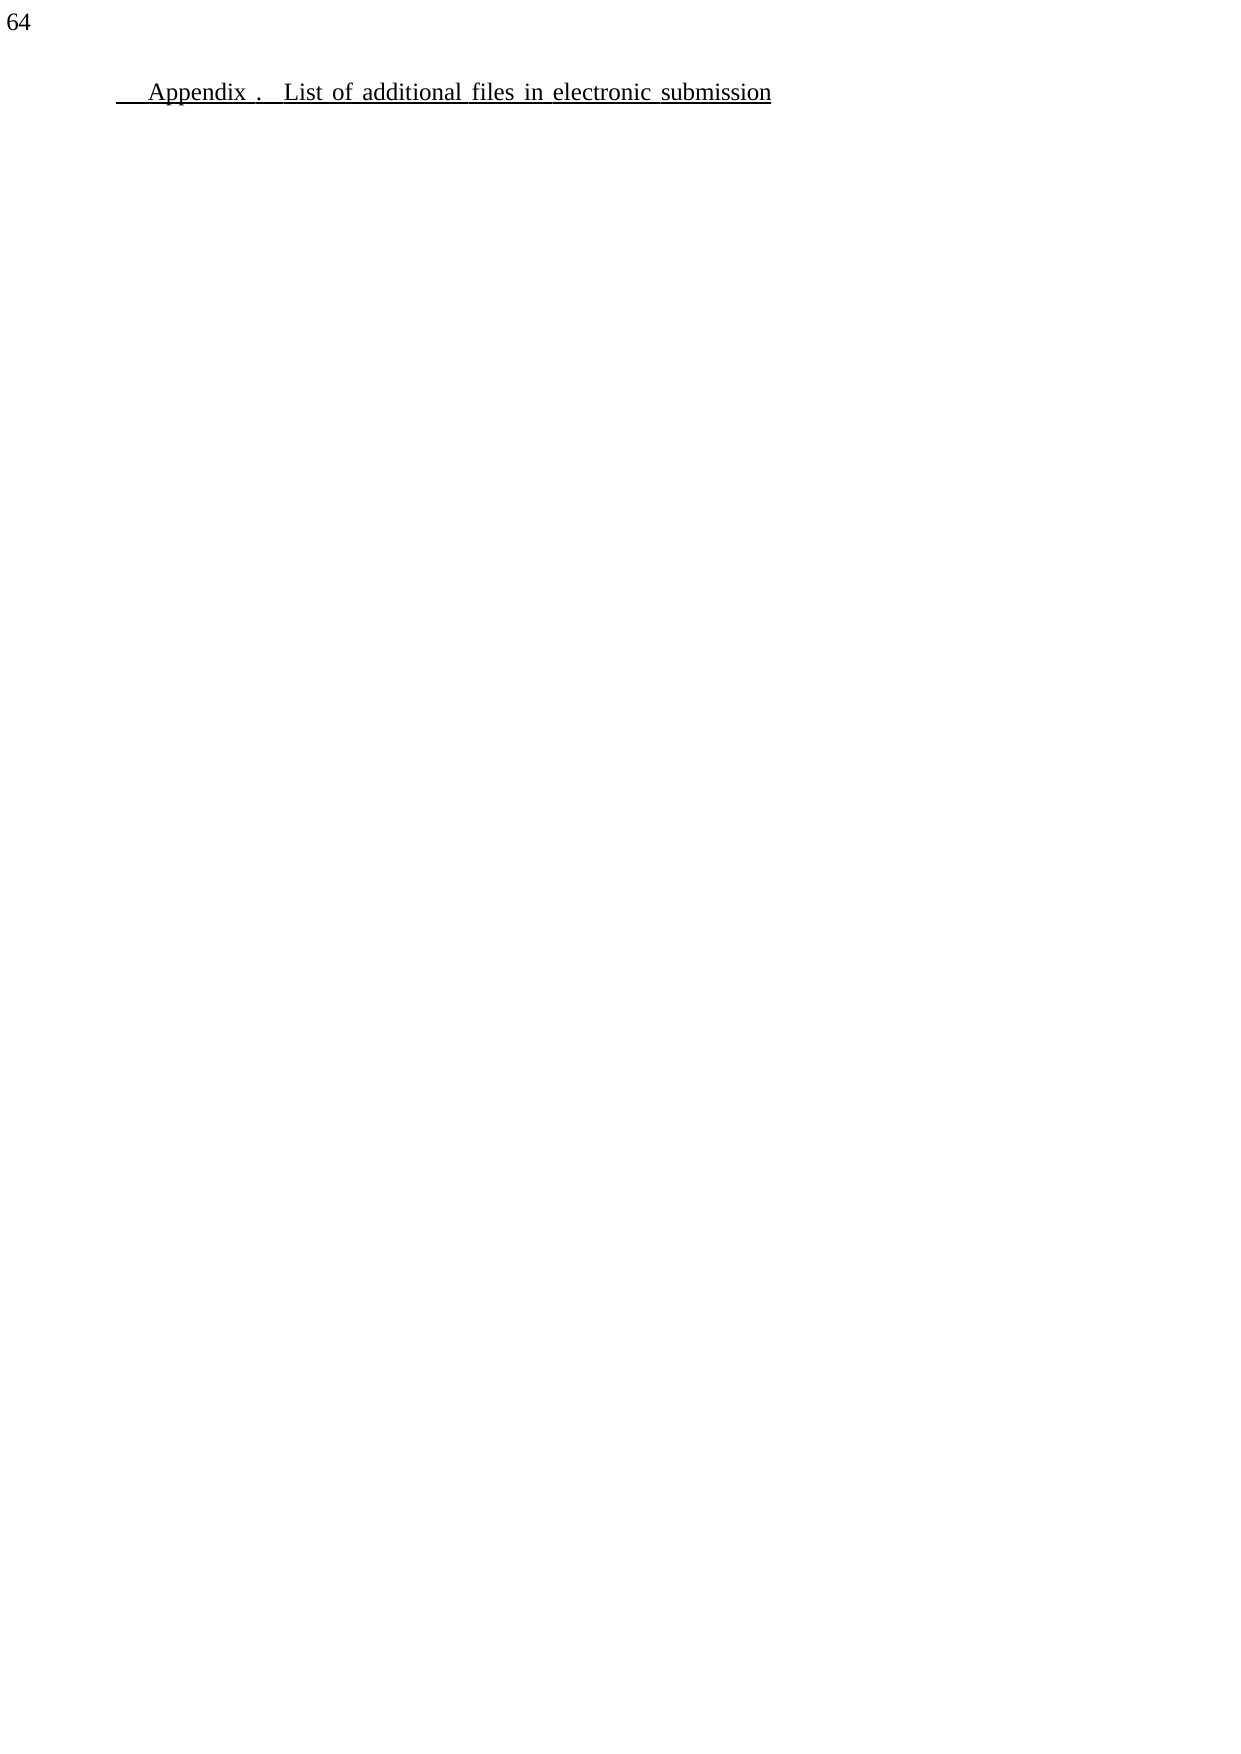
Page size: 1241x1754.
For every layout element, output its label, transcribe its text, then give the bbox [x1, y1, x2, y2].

text Appendix . List of additional files in electronic submission [116, 77, 1240, 106]
